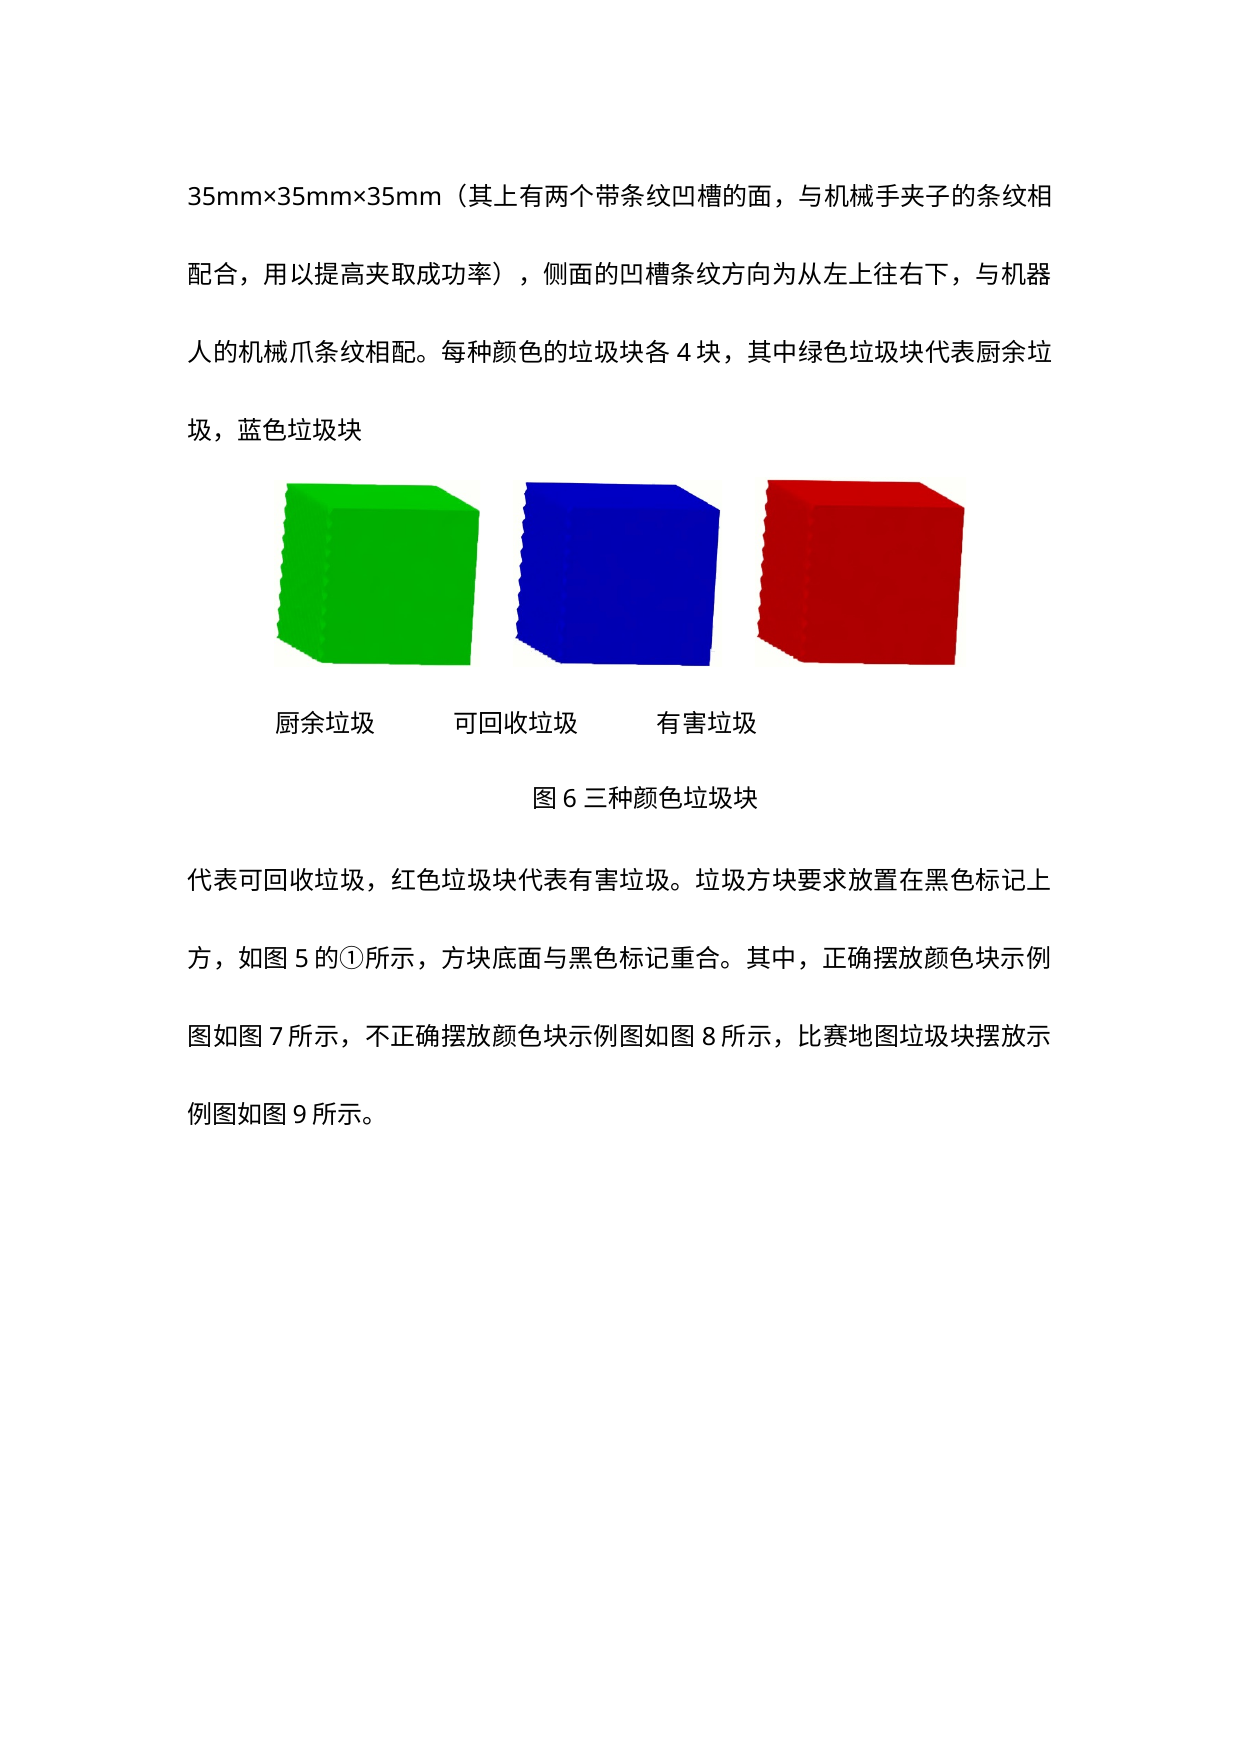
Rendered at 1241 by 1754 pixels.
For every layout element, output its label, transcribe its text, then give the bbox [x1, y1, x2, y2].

text 代表可回收垃圾，红色垃圾块代表有害垃圾。垃圾方块要求放置在黑色标记上方，如图5的①所示，方块底面与黑色标记重合。其中，正确摆放颜色块示例图如图7所示，不正确摆放颜色块示例图如图8所示，比赛地图垃圾块摆放示例图如图9所示。 [187, 846, 1053, 1145]
picture [754, 477, 967, 667]
picture [274, 480, 481, 667]
text 图6 三种颜色垃圾块 [187, 764, 1053, 829]
text 厨余垃圾 可回收垃圾 有害垃圾 [187, 689, 1053, 754]
picture [512, 480, 723, 667]
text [187, 162, 1053, 461]
